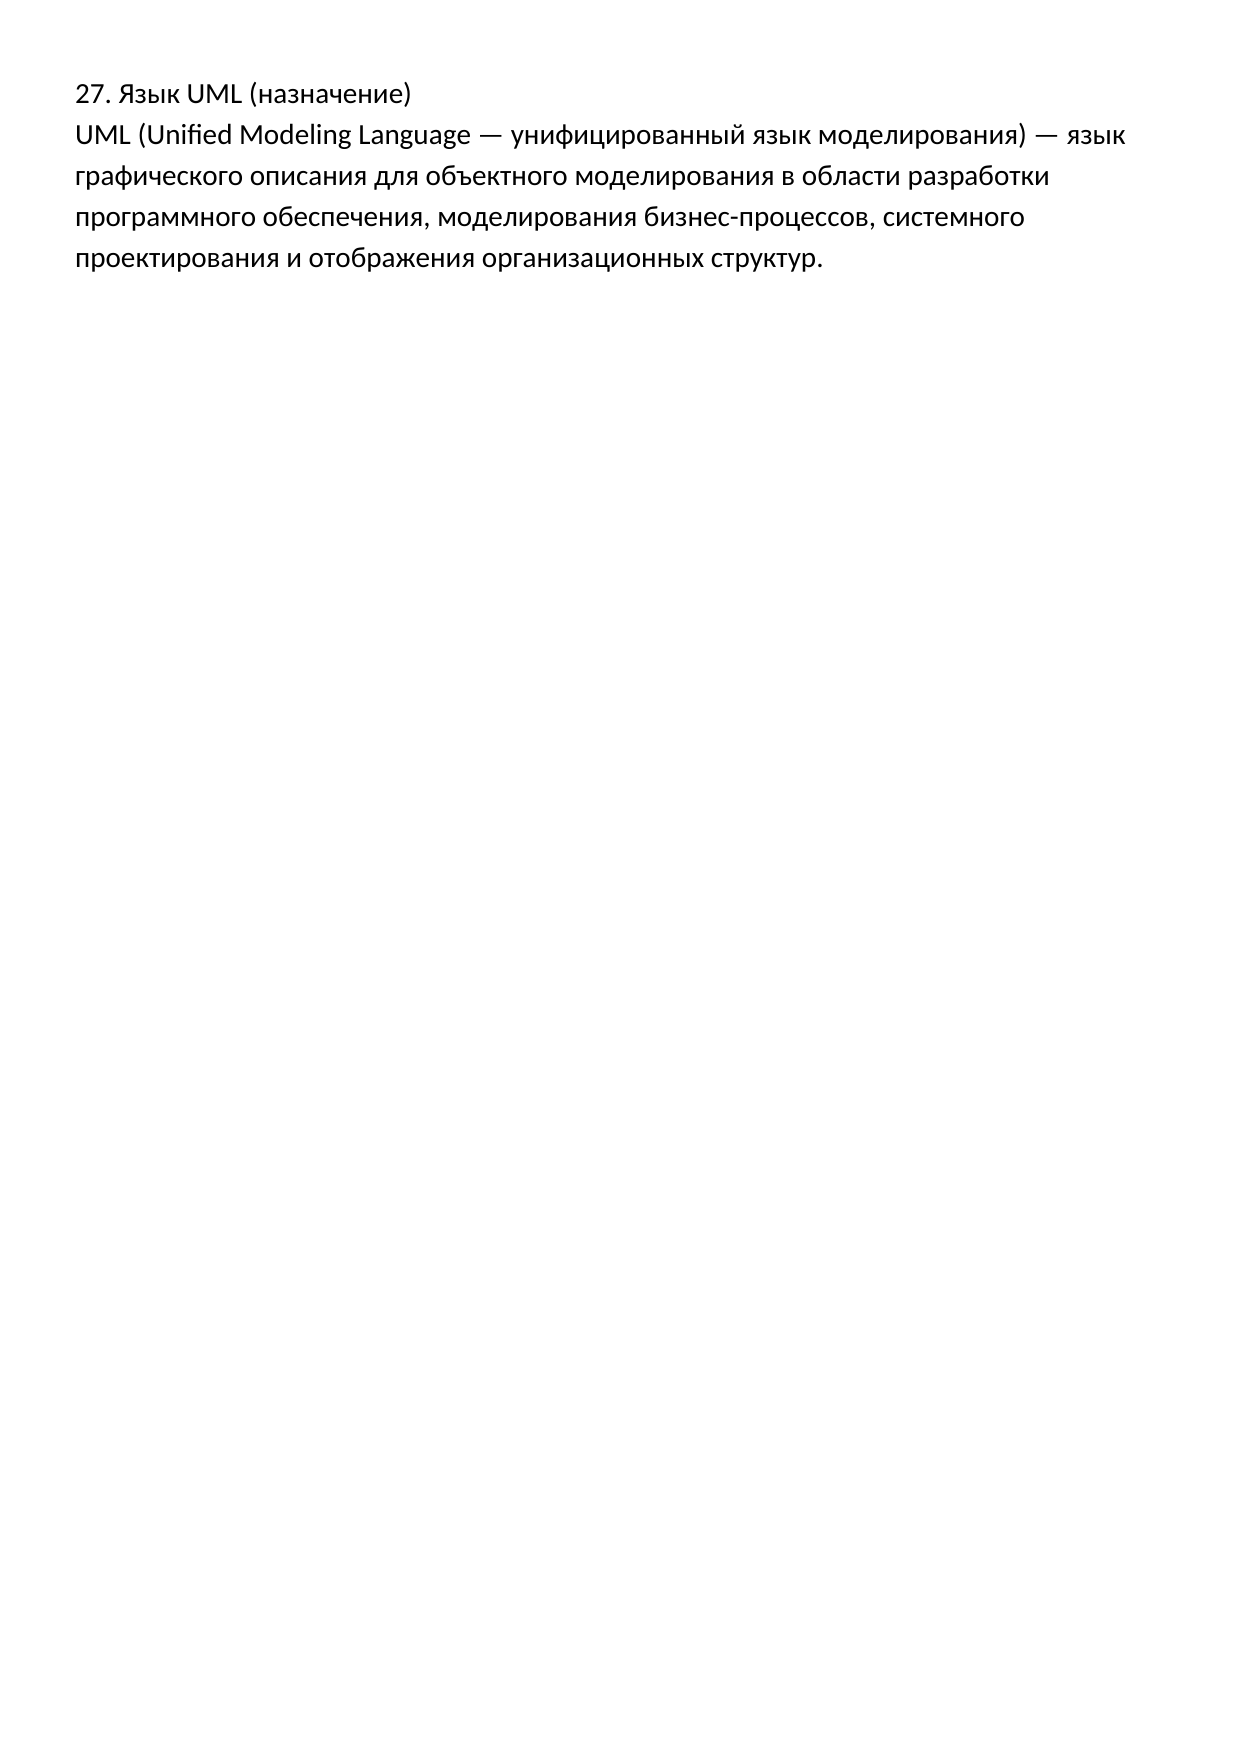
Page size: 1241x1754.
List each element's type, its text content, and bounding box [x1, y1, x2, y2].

text 27. Язык UML (назначение) [75, 75, 1165, 111]
text UML (Unified Modeling Language — унифицированный язык моделирования) — язык графического описания для объектного моделирования в области разработки программного обеспечения, моделирования бизнес-процессов, системного проектирования и отображения организационных структур. [75, 116, 1165, 274]
